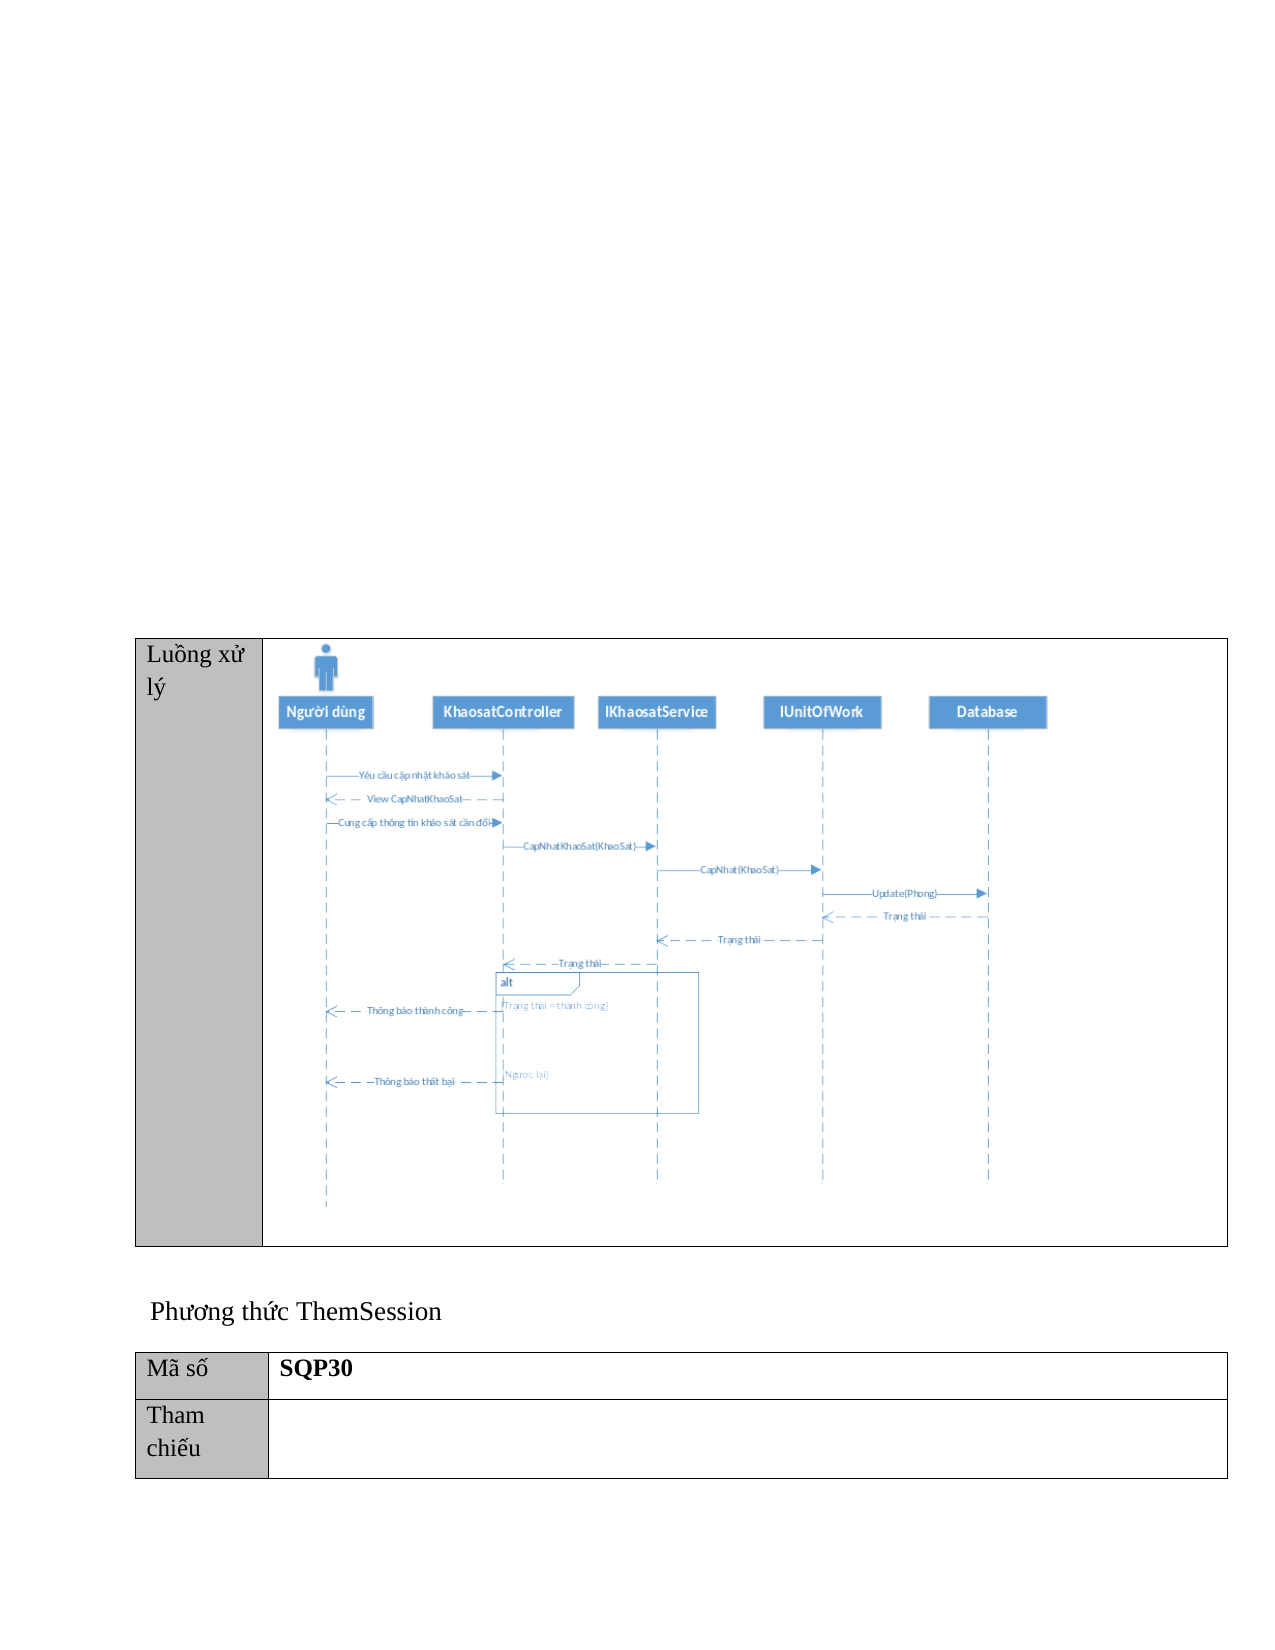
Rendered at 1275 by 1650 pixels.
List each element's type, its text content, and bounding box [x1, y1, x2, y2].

list Phương thức ThemSession [150, 1296, 1125, 1327]
table_cell [269, 1400, 1227, 1478]
table_header Mã số [136, 1353, 268, 1399]
table_cell Luồng xử lý [136, 639, 262, 1246]
table_cell [263, 639, 1227, 1246]
table_header SQP30 [269, 1353, 1227, 1399]
table_cell Tham chiếu [136, 1400, 268, 1478]
